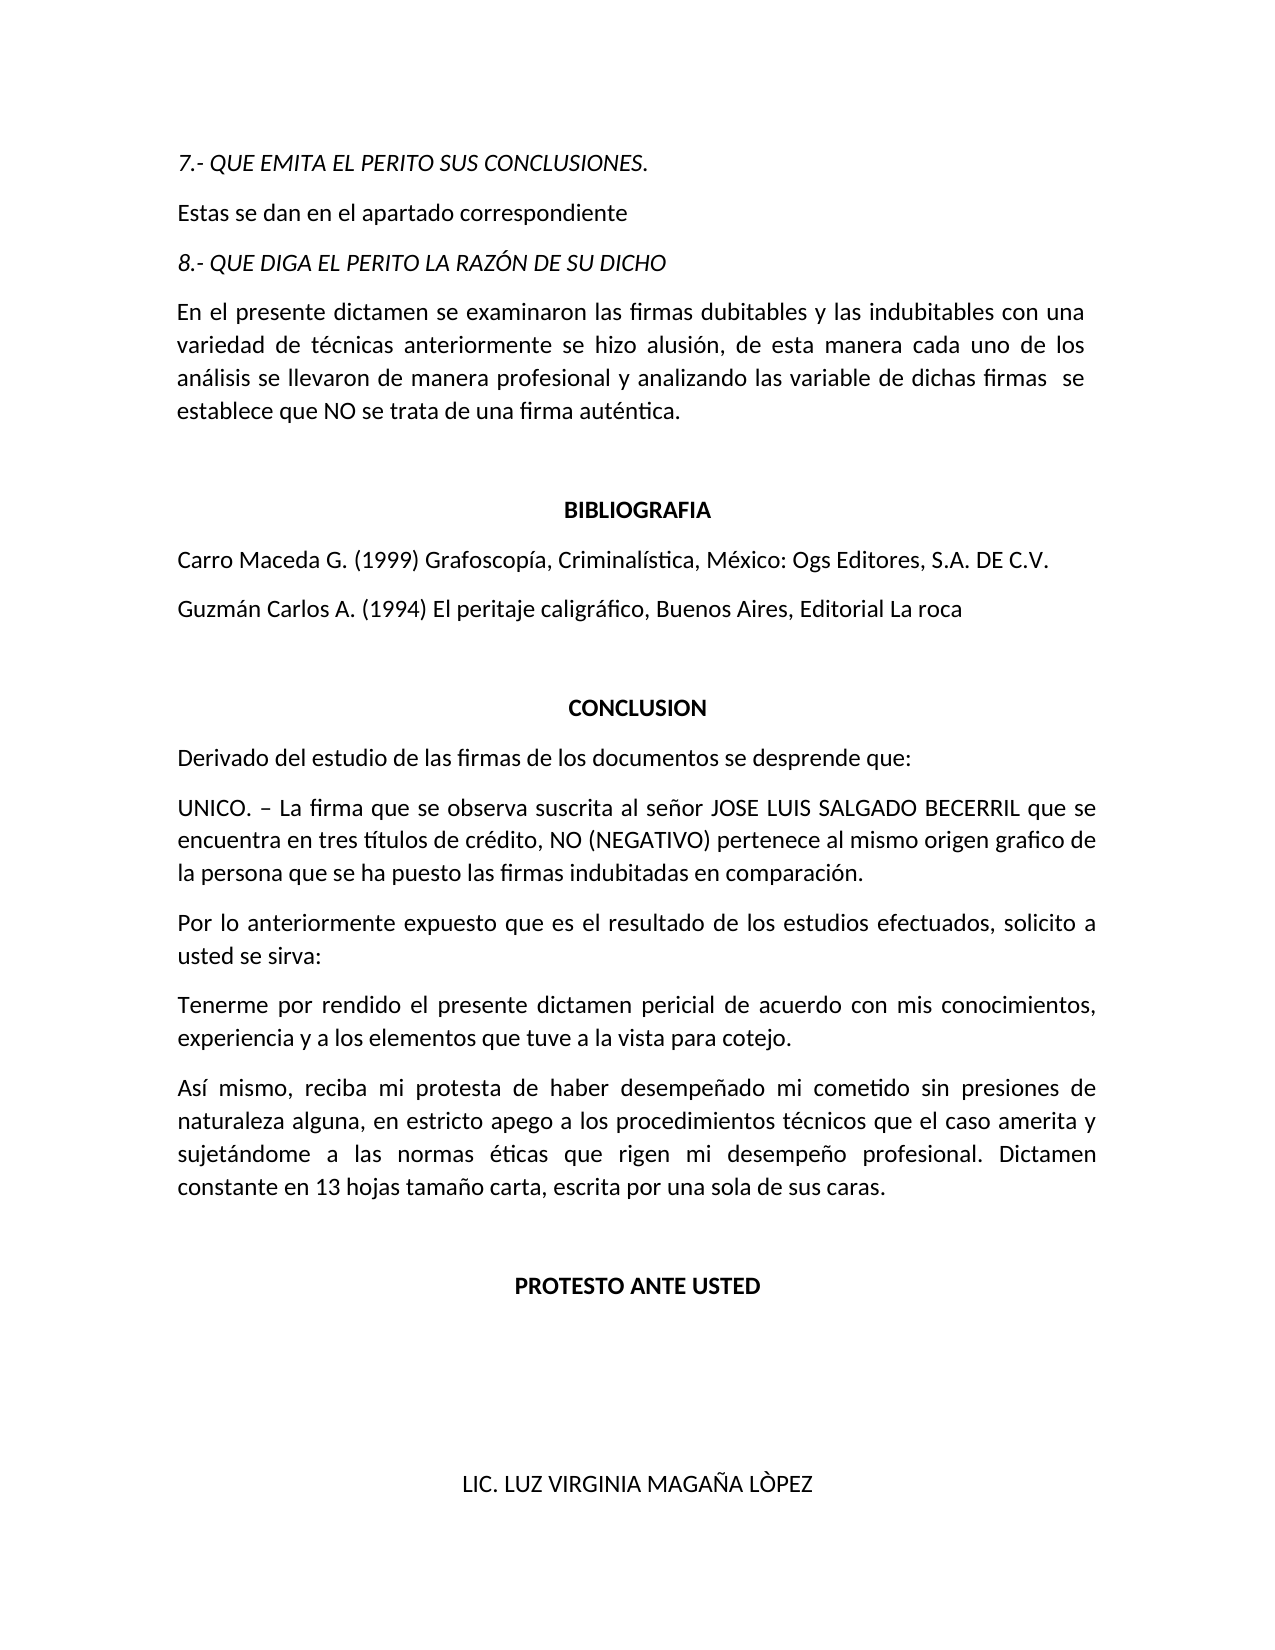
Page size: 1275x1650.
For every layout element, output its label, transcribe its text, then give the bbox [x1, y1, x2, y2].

text CONCLUSION [177, 693, 1098, 723]
text Guzmán Carlos A. (1994) El peritaje caligráfico, Buenos Aires, Editorial La roca [177, 593, 1098, 624]
text UNICO. – La firma que se observa suscrita al señor JOSE LUIS SALGADO BECERRIL que se encuentra en tres títulos de crédito, NO (NEGATIVO) pertenece al mismo origen grafico de la persona que se ha puesto las firmas indubitadas en comparación. [177, 792, 1098, 888]
text PROTESTO ANTE USTED [177, 1270, 1098, 1301]
text BIBLIOGRAFIA [177, 494, 1098, 525]
text Derivado del estudio de las firmas de los documentos se desprende que: [177, 742, 1098, 773]
text Por lo anteriormente expuesto que es el resultado de los estudios efectuados, solicito a usted se sirva: [177, 907, 1098, 971]
text 7.- QUE EMITA EL PERITO SUS CONCLUSIONES. [177, 148, 1098, 178]
text Carro Maceda G. (1999) Grafoscopía, Criminalística, México: Ogs Editores, S.A. DE C.V. [177, 544, 1098, 574]
text Tenerme por rendido el presente dictamen pericial de acuerdo con mis conocimientos, experiencia y a los elementos que tuve a la vista para cotejo. [177, 990, 1098, 1053]
text Así mismo, reciba mi protesta de haber desempeñado mi cometido sin presiones de naturaleza alguna, en estricto apego a los procedimientos técnicos que el caso amerita y sujetándome a las normas éticas que rigen mi desempeño profesional. Dictamen constante en 13 hojas tamaño carta, escrita por una sola de sus caras. [177, 1072, 1098, 1201]
text En el presente dictamen se examinaron las firmas dubitables y las indubitables con una variedad de técnicas anteriormente se hizo alusión, de esta manera cada uno de los análisis se llevaron de manera profesional y analizando las variable de dichas firmas se establece que NO se trata de una firma auténtica. [177, 296, 1086, 426]
text 8.- QUE DIGA EL PERITO LA RAZÓN DE SU DICHO [177, 247, 1098, 277]
text Estas se dan en el apartado correspondiente [177, 197, 1098, 228]
text LIC. LUZ VIRGINIA MAGAÑA LÒPEZ [177, 1468, 1098, 1499]
